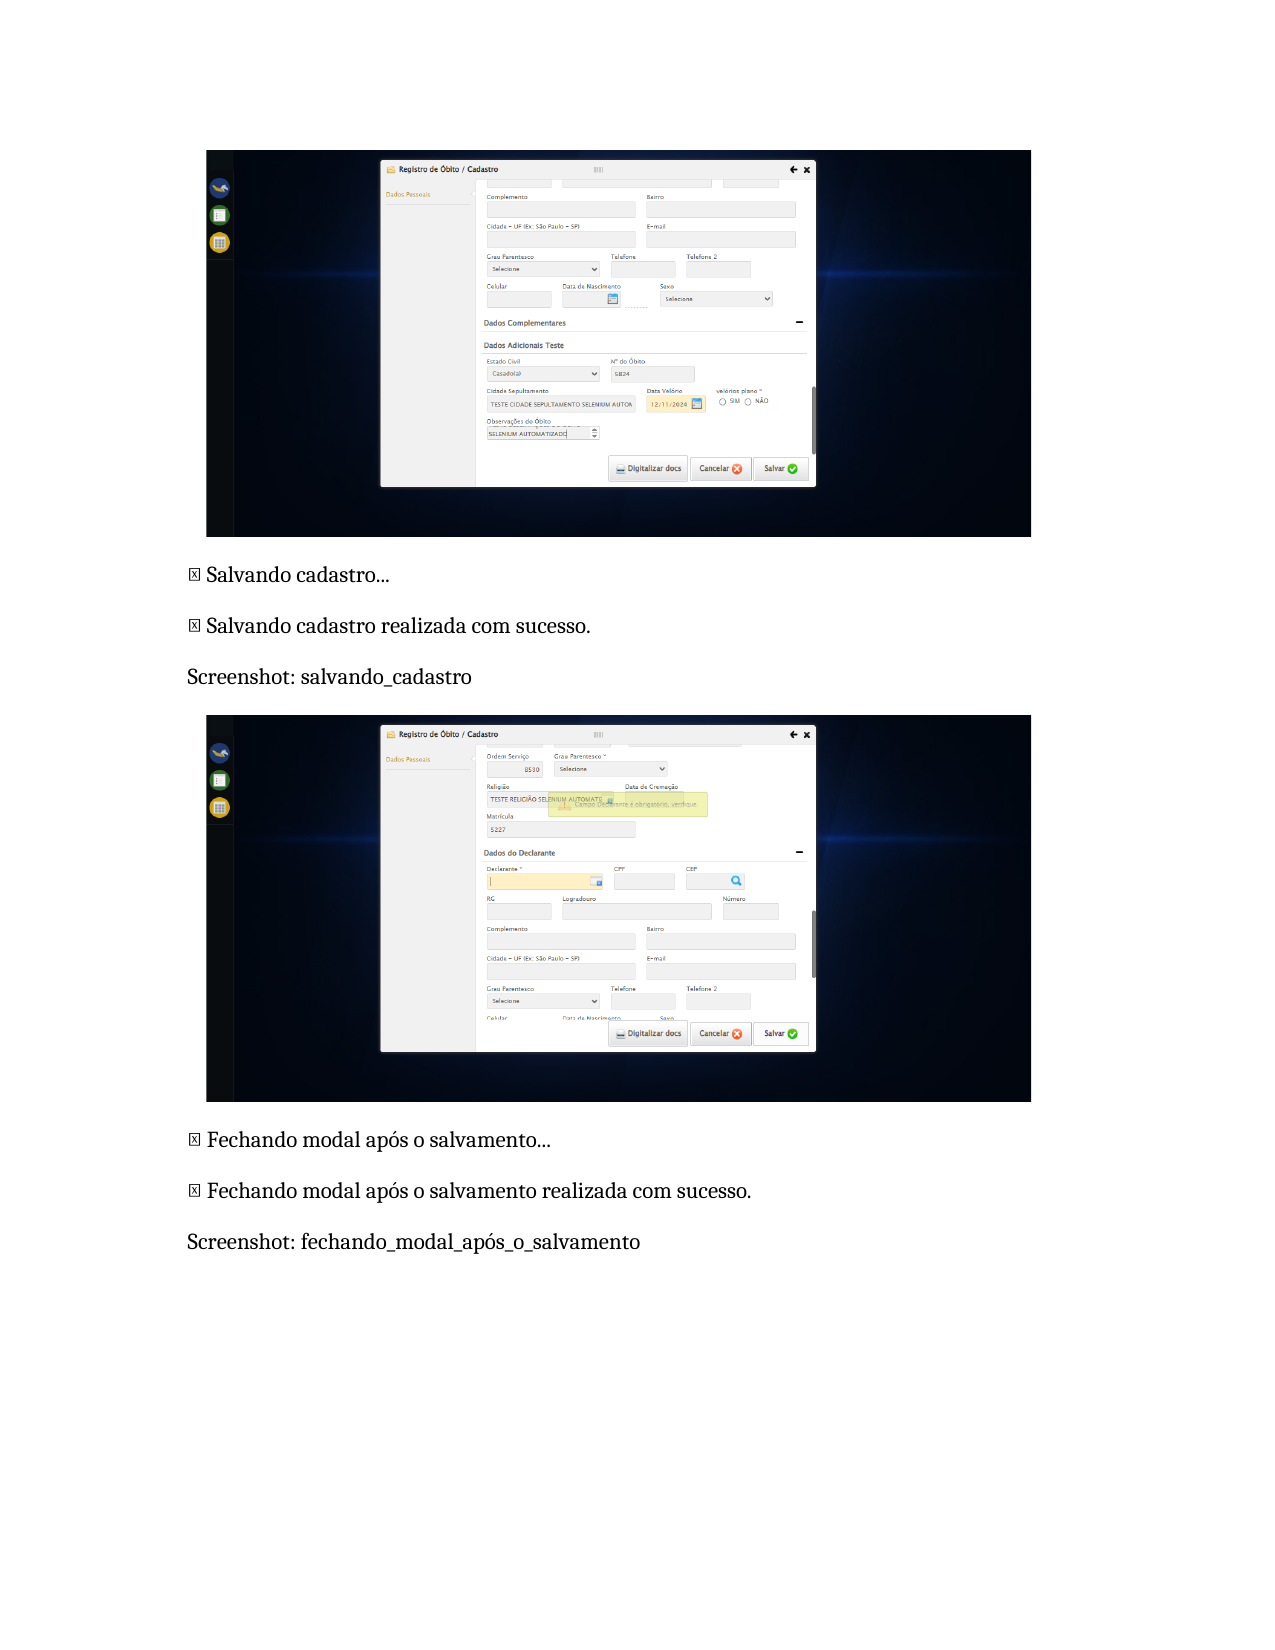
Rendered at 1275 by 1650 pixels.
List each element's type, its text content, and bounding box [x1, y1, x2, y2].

text Screenshot: salvando_cadastro [187, 664, 1087, 690]
text 🔄 Fechando modal após o salvamento... [187, 1127, 1087, 1153]
text ✅ Fechando modal após o salvamento realizada com sucesso. [187, 1178, 1087, 1204]
text 🔄 Salvando cadastro... [187, 562, 1087, 588]
picture [206, 150, 1032, 537]
picture [206, 715, 1032, 1102]
text Screenshot: fechando_modal_após_o_salvamento [187, 1229, 1087, 1255]
text ✅ Salvando cadastro realizada com sucesso. [187, 613, 1087, 639]
